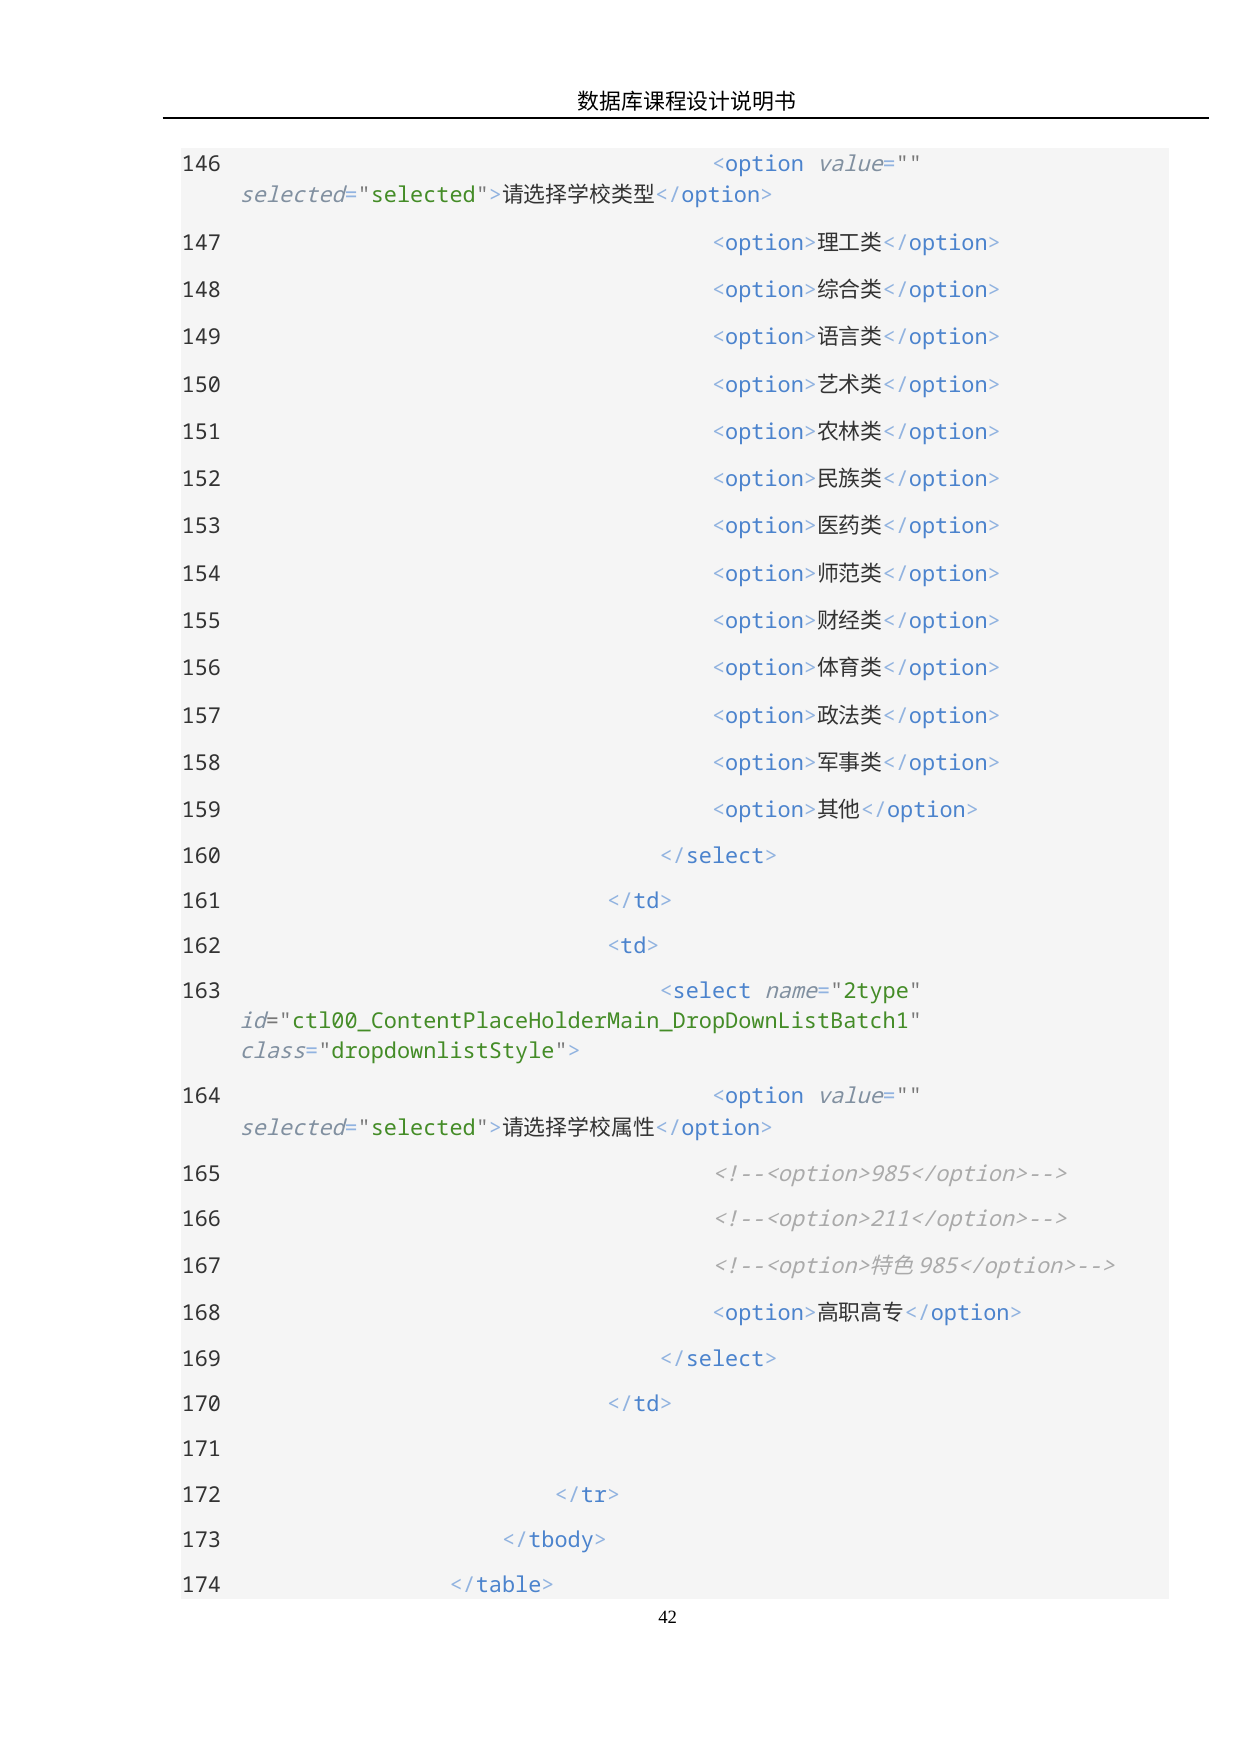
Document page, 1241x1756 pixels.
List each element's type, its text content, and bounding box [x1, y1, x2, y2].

list </td> [181, 885, 1169, 915]
list <td> [181, 930, 1169, 960]
list </table> [181, 1569, 1169, 1599]
list <option value="" selected="selected">请选择学校类型</option> [181, 148, 1169, 209]
list <option>民族类</option> [181, 461, 1169, 493]
list <!--<option>985</option>--> [181, 1157, 1169, 1187]
list <option>体育类</option> [181, 650, 1169, 682]
list </select> [181, 839, 1169, 869]
list <option>理工类</option> [181, 225, 1169, 257]
list <option>高职高专</option> [181, 1295, 1169, 1327]
list <!--<option>211</option>--> [181, 1203, 1169, 1233]
list <option>综合类</option> [181, 272, 1169, 304]
list </select> [181, 1343, 1169, 1372]
list <option>财经类</option> [181, 603, 1169, 635]
list <option>农林类</option> [181, 414, 1169, 446]
list <option>艺术类</option> [181, 367, 1169, 398]
list </tbody> [181, 1524, 1169, 1554]
list <option value="" selected="selected">请选择学校属性</option> [181, 1080, 1169, 1142]
list <option>军事类</option> [181, 745, 1169, 777]
list <option>医药类</option> [181, 508, 1169, 540]
list <option>其他</option> [181, 792, 1169, 824]
list <option>政法类</option> [181, 698, 1169, 729]
list <!--<option>特色985</option>--> [181, 1248, 1169, 1280]
list <select name="2type" id="ctl00_ContentPlaceHolderMain_DropDownListBatch1" class="dropdownlistStyle"> [181, 976, 1169, 1065]
list <option>师范类</option> [181, 556, 1169, 588]
list </tr> [181, 1479, 1169, 1508]
list </td> [181, 1388, 1169, 1418]
list <option>语言类</option> [181, 319, 1169, 351]
